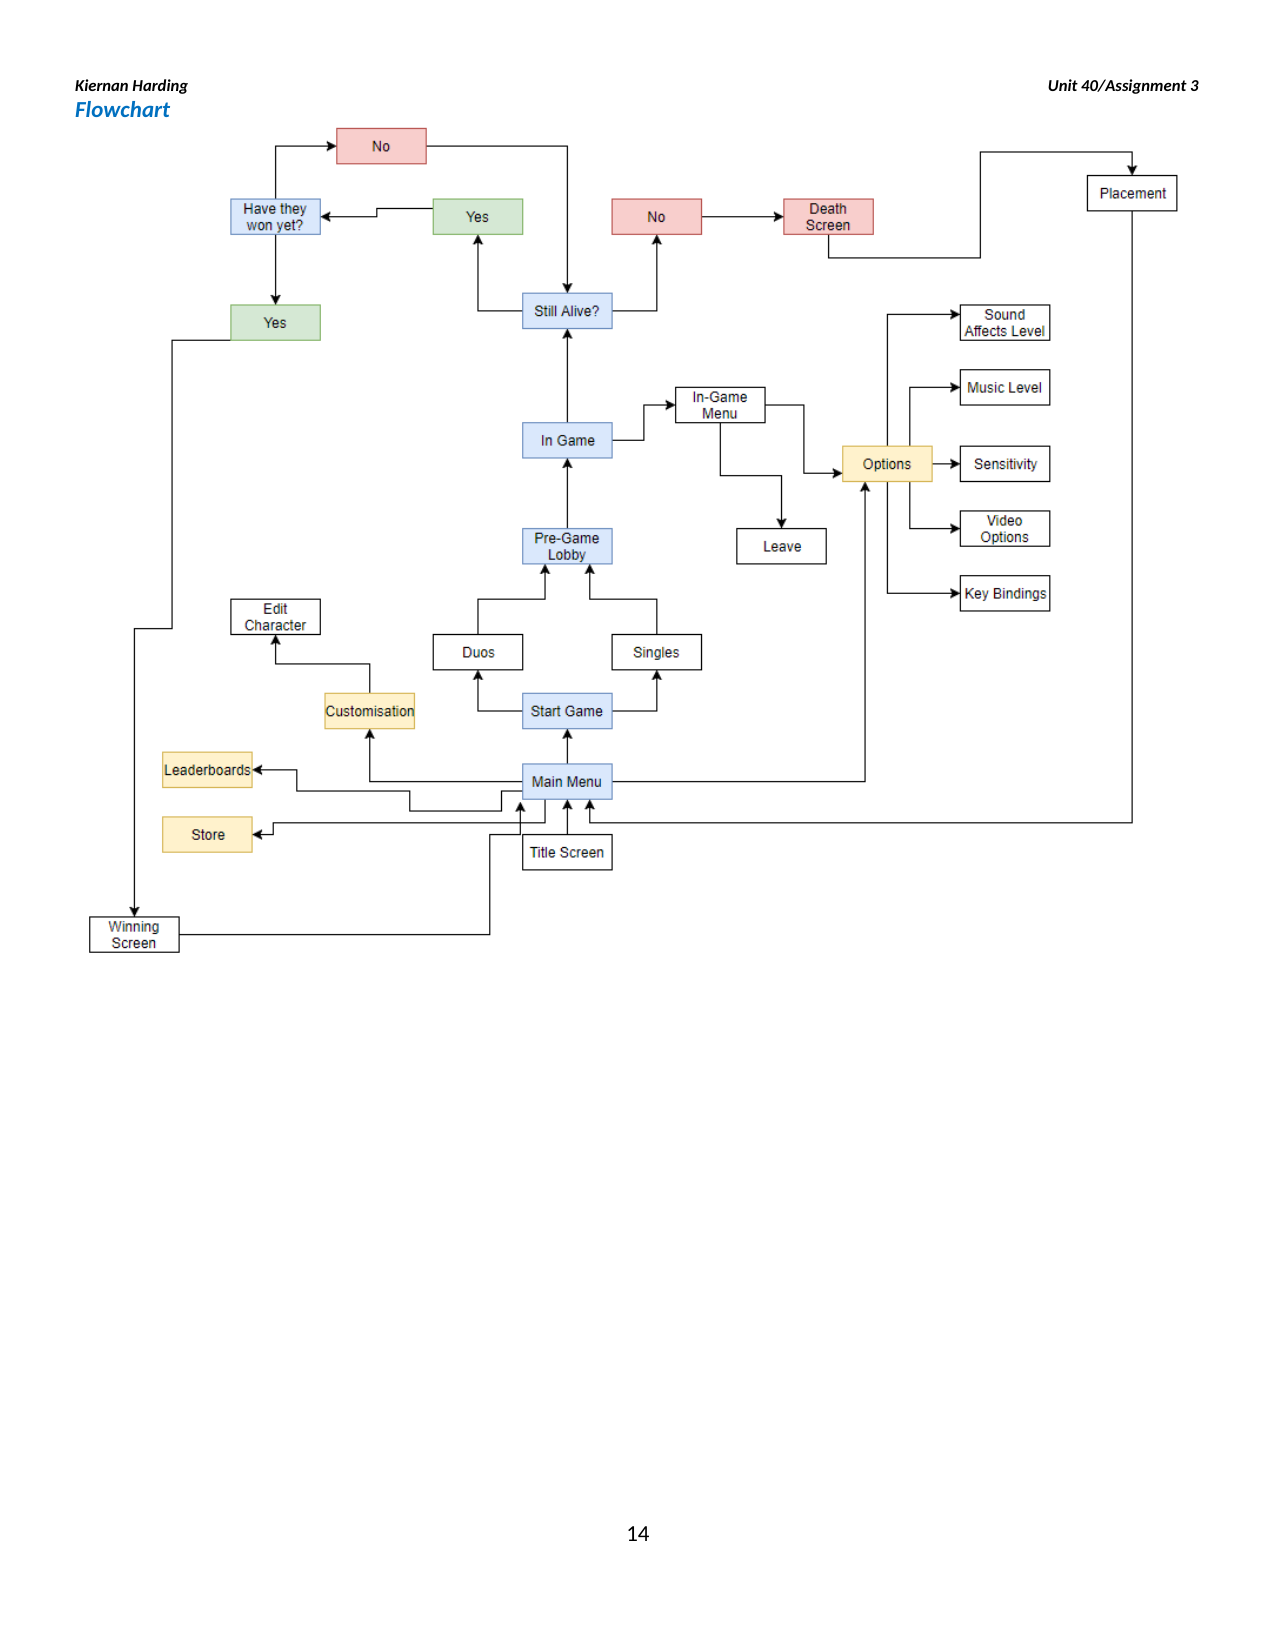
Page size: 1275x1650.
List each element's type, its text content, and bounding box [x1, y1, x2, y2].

subtitle Flowchart [75, 95, 1200, 123]
picture [78, 125, 1197, 959]
